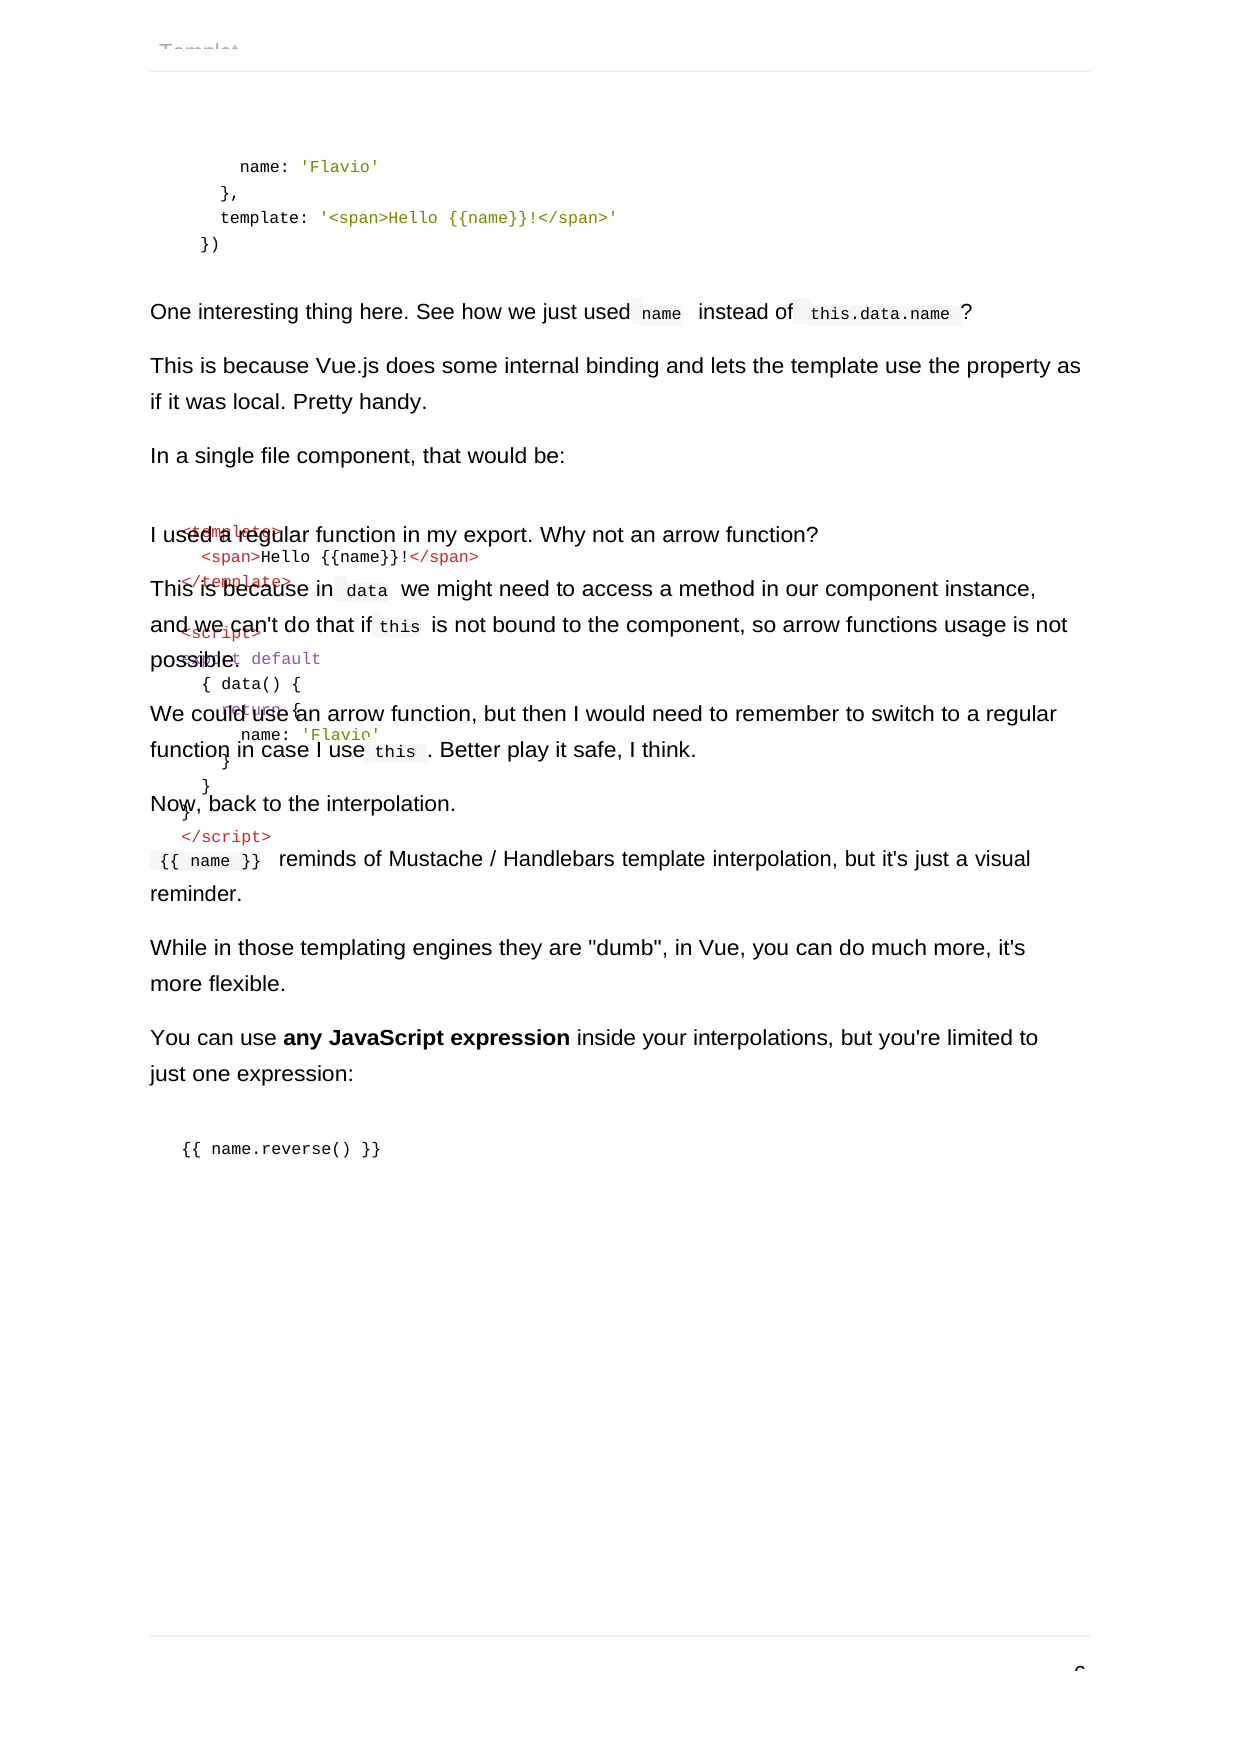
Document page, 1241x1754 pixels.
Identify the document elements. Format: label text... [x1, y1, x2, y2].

text This is because Vue.js does some internal binding and lets the template use the property as if it was local. Pretty handy. [150, 353, 1084, 414]
text While in those templating engines they are "dumb", in Vue, you can do much more, it's more flexible. [150, 935, 1079, 996]
text {{ name }} reminds of Mustache / Handlebars template interpolation, but it's just a visual reminder. [150, 846, 1062, 906]
text Now, back to the interpolation. [150, 791, 1159, 817]
text One interesting thing here. See how we just used name instead of this.data.name ? [810, 299, 1159, 325]
text I used a regular function in my export. Why not an arrow function? [150, 522, 1159, 547]
text You can use any JavaScript expression inside your interpolations, but you're limited to just one expression: [150, 1025, 1079, 1086]
text This is because in data we might need to access a method in our component instance, and we can't do that if this is not bound to the component, so arrow functions usage is not possible. [150, 576, 1079, 672]
text One interesting thing here. See how we just used name instead of this.data.name ? [150, 299, 641, 325]
text We could use an arrow function, but then I would need to remember to switch to a regular function in case I use this . Better play it safe, I think. [150, 701, 1062, 763]
text In a single file component, that would be: [150, 443, 1159, 468]
